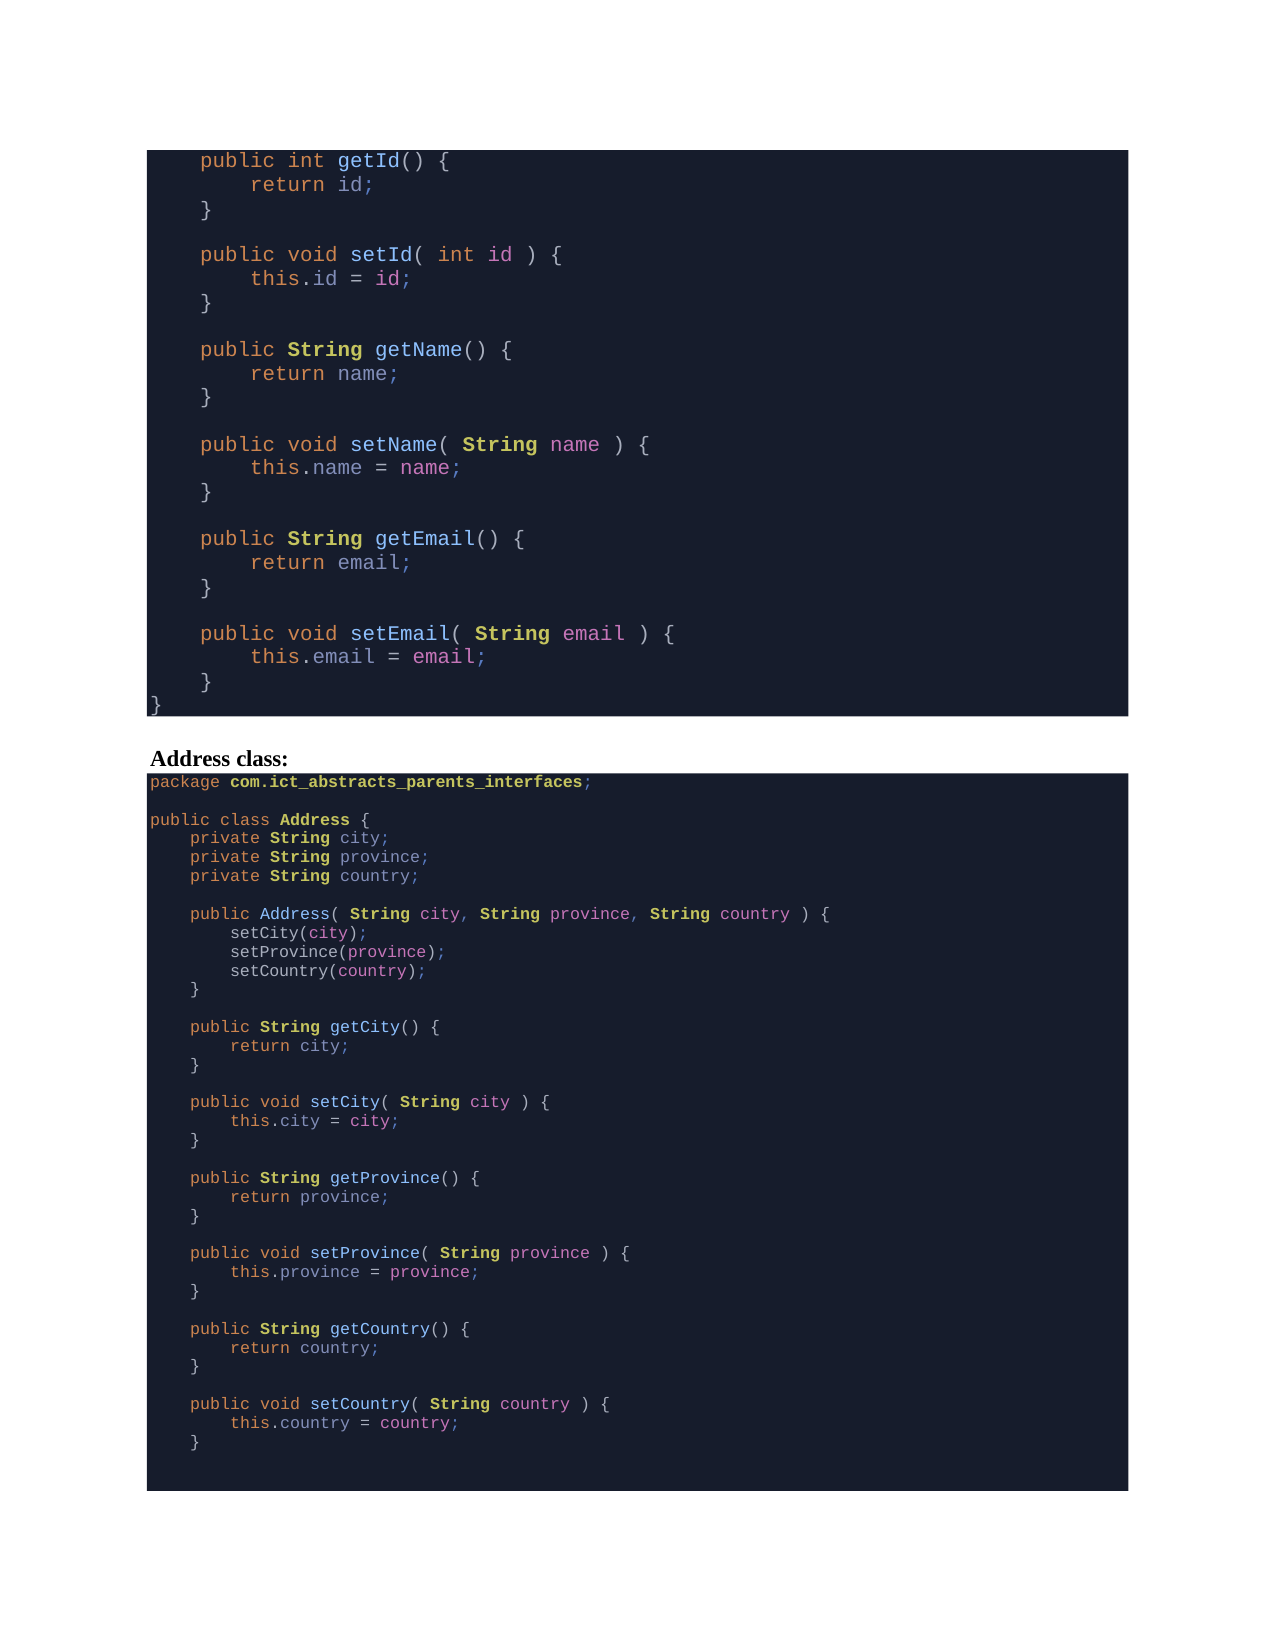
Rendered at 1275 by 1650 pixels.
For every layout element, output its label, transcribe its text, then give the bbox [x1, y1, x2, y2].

text Address class: [150, 744, 1231, 771]
